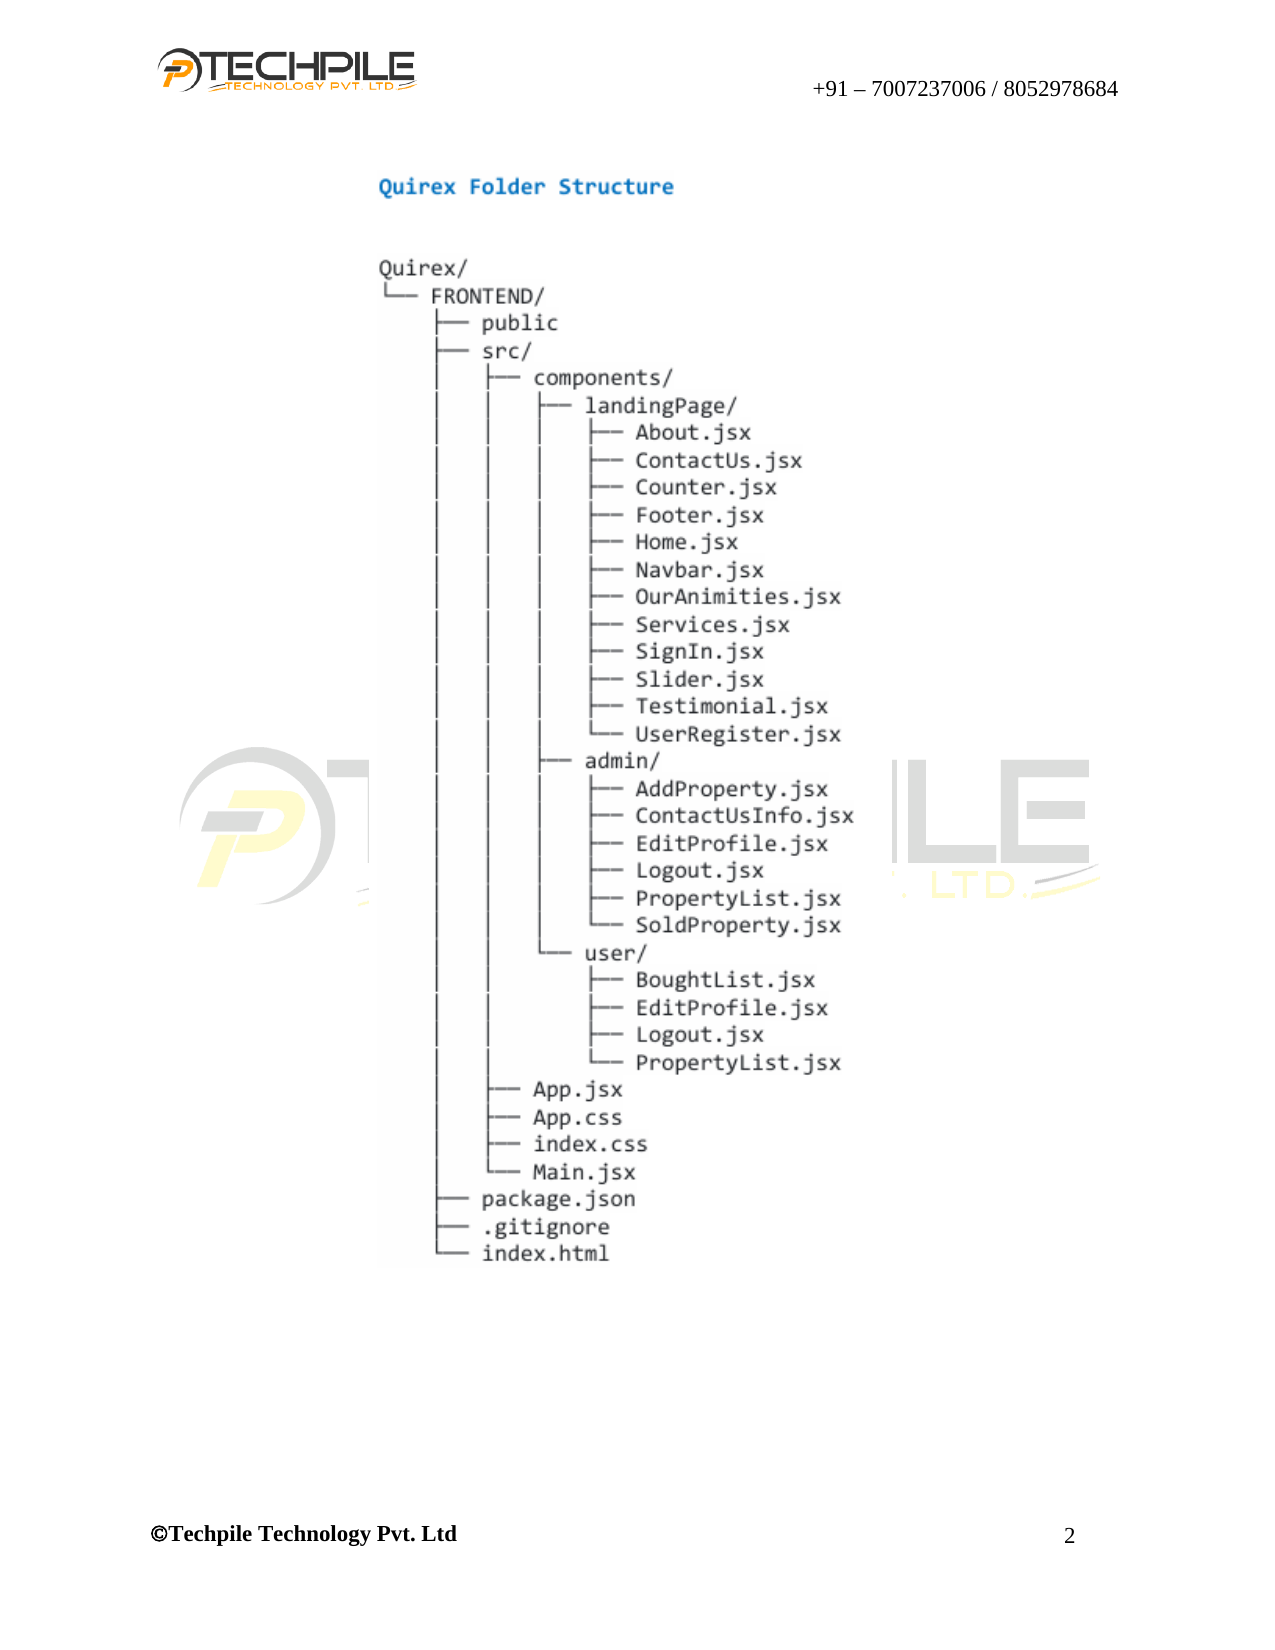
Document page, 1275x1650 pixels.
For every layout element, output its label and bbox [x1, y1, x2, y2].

picture [157, 48, 418, 92]
picture [179, 150, 1100, 1308]
